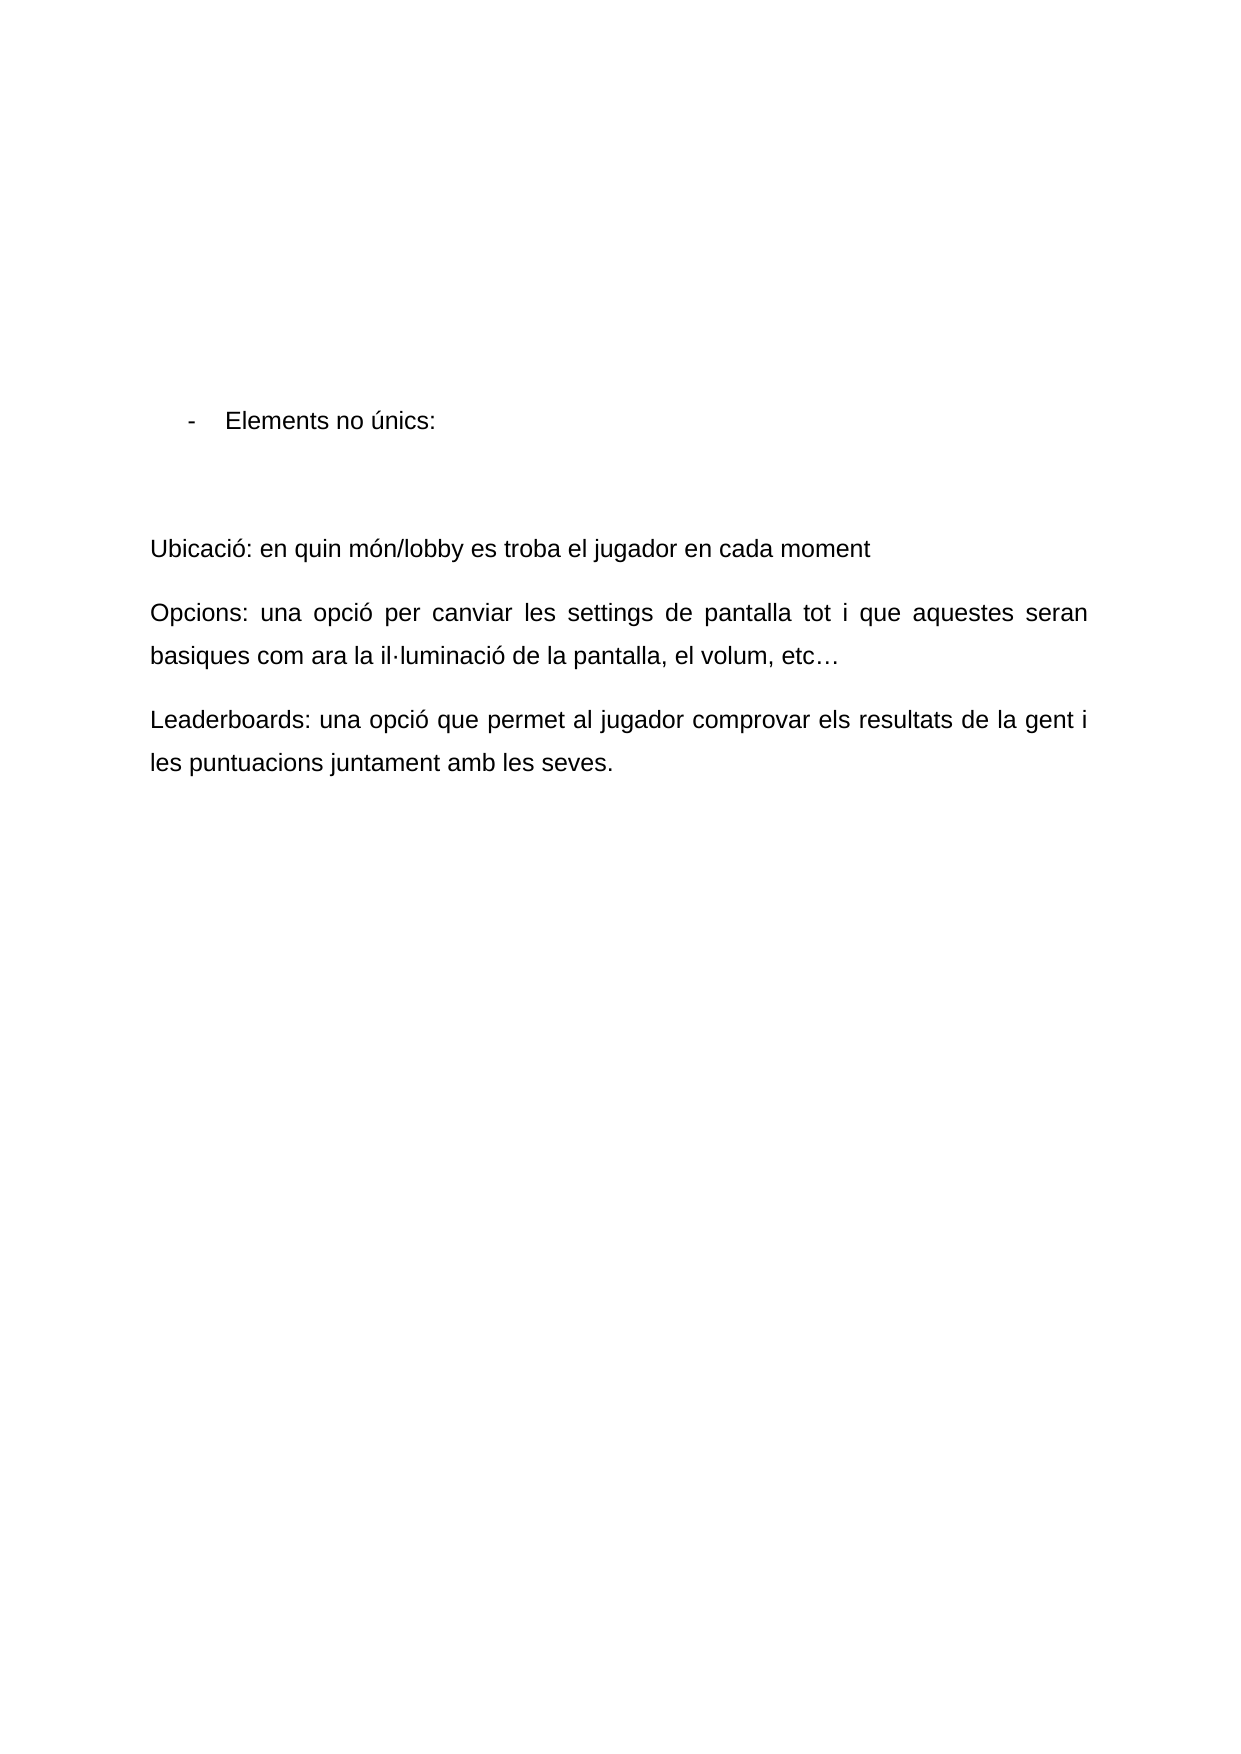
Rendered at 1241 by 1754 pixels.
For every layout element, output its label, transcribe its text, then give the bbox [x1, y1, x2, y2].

text Ubicació: en quin món/lobby es troba el jugador en cada moment [150, 534, 1090, 562]
text Leaderboards: una opció que permet al jugador comprovar els resultats de la gent i les puntuacions juntament amb les seves. [150, 705, 1090, 777]
list Elements no únics: [187, 406, 1090, 434]
text Opcions: una opció per canviar les settings de pantalla tot i que aquestes seran basiques com ara la il·luminació de la pantalla, el volum, etc… [150, 598, 1090, 669]
